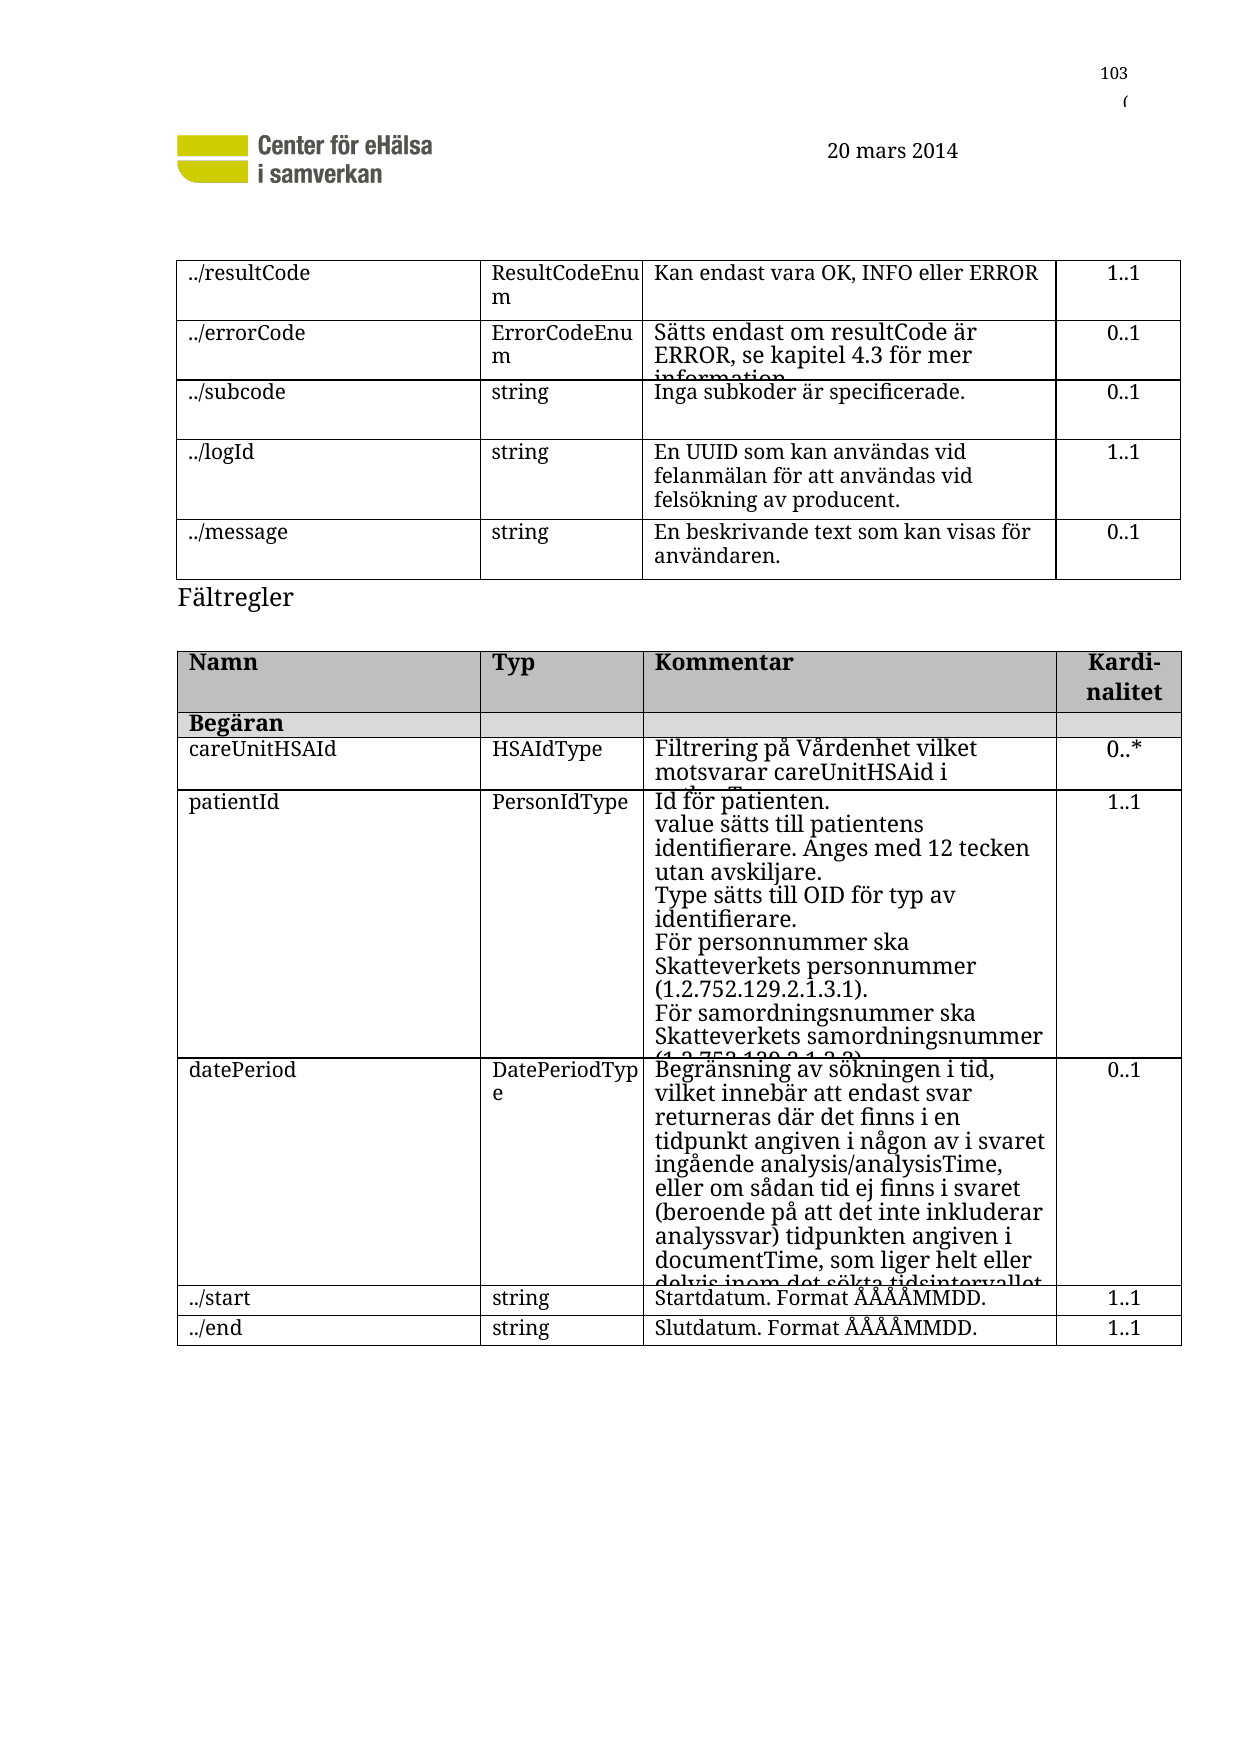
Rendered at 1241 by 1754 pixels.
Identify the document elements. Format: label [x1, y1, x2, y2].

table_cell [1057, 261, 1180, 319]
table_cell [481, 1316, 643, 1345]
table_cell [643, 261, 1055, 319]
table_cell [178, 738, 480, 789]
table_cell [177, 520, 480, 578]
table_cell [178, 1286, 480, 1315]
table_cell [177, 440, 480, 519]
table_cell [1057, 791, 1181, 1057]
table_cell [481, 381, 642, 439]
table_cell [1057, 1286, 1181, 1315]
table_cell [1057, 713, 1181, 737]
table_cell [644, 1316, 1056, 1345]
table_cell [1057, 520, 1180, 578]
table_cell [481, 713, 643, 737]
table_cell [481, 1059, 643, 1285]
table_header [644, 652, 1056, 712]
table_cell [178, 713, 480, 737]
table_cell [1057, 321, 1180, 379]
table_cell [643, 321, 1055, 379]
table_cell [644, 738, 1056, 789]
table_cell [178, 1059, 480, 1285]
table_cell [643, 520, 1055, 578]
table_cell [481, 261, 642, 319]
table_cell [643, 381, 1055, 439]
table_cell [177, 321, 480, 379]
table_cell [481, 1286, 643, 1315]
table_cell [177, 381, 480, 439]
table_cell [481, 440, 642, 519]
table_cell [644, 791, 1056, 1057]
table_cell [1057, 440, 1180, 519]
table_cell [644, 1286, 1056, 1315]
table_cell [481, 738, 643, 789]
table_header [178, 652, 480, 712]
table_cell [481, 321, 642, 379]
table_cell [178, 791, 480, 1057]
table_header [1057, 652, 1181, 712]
picture [177, 135, 432, 183]
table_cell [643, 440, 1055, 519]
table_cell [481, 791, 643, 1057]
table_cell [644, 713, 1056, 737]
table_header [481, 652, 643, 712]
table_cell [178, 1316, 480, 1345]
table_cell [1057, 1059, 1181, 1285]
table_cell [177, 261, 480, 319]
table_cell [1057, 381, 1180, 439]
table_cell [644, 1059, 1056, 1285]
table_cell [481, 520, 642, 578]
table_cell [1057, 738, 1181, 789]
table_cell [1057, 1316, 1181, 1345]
